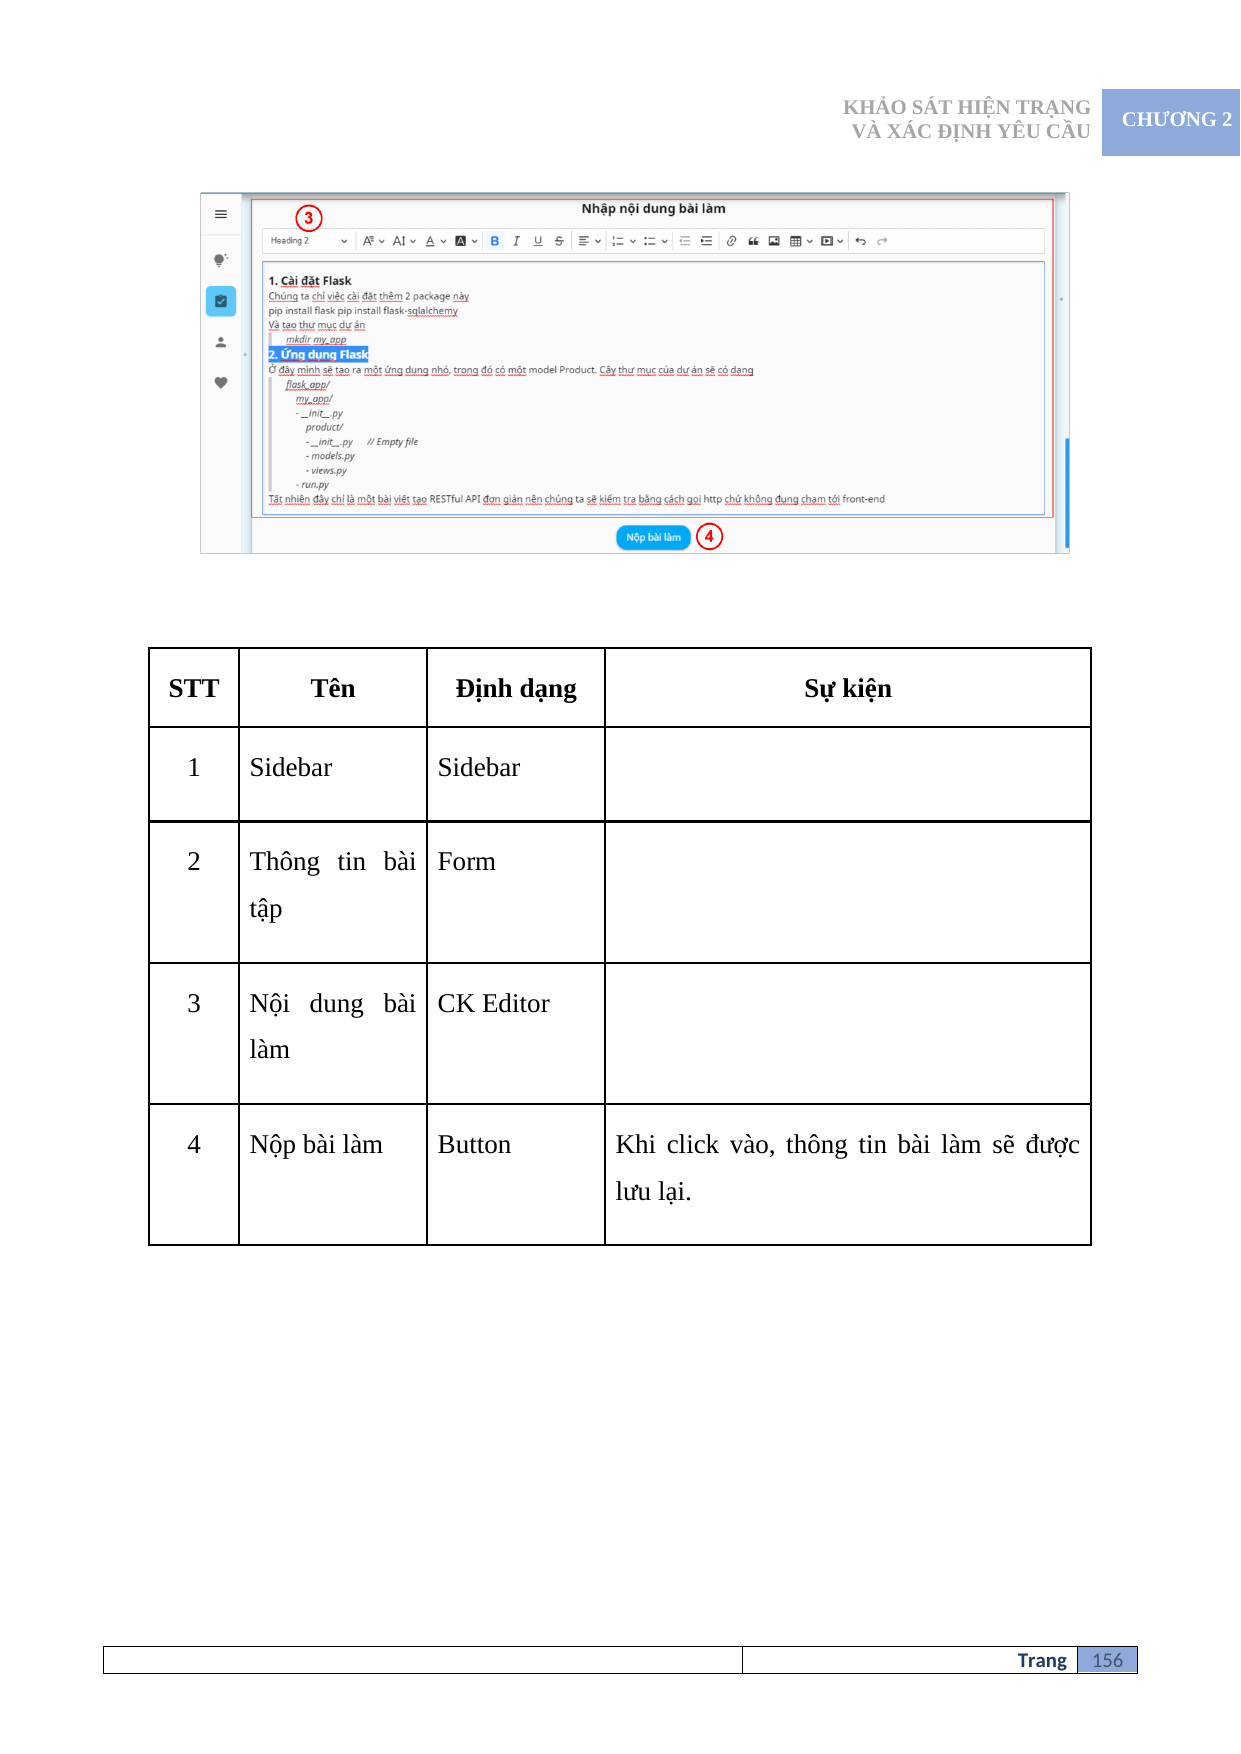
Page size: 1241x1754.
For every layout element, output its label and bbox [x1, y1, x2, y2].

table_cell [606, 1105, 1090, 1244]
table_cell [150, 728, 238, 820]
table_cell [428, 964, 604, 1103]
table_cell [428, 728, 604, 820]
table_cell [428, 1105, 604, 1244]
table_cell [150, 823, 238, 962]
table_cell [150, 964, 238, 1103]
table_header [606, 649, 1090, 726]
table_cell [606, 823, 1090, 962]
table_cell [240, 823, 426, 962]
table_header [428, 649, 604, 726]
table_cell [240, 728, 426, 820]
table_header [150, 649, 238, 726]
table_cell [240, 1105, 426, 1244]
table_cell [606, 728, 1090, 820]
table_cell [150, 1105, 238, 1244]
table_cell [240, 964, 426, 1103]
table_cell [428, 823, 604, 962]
picture [194, 186, 1075, 560]
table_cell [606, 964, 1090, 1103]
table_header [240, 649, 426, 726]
